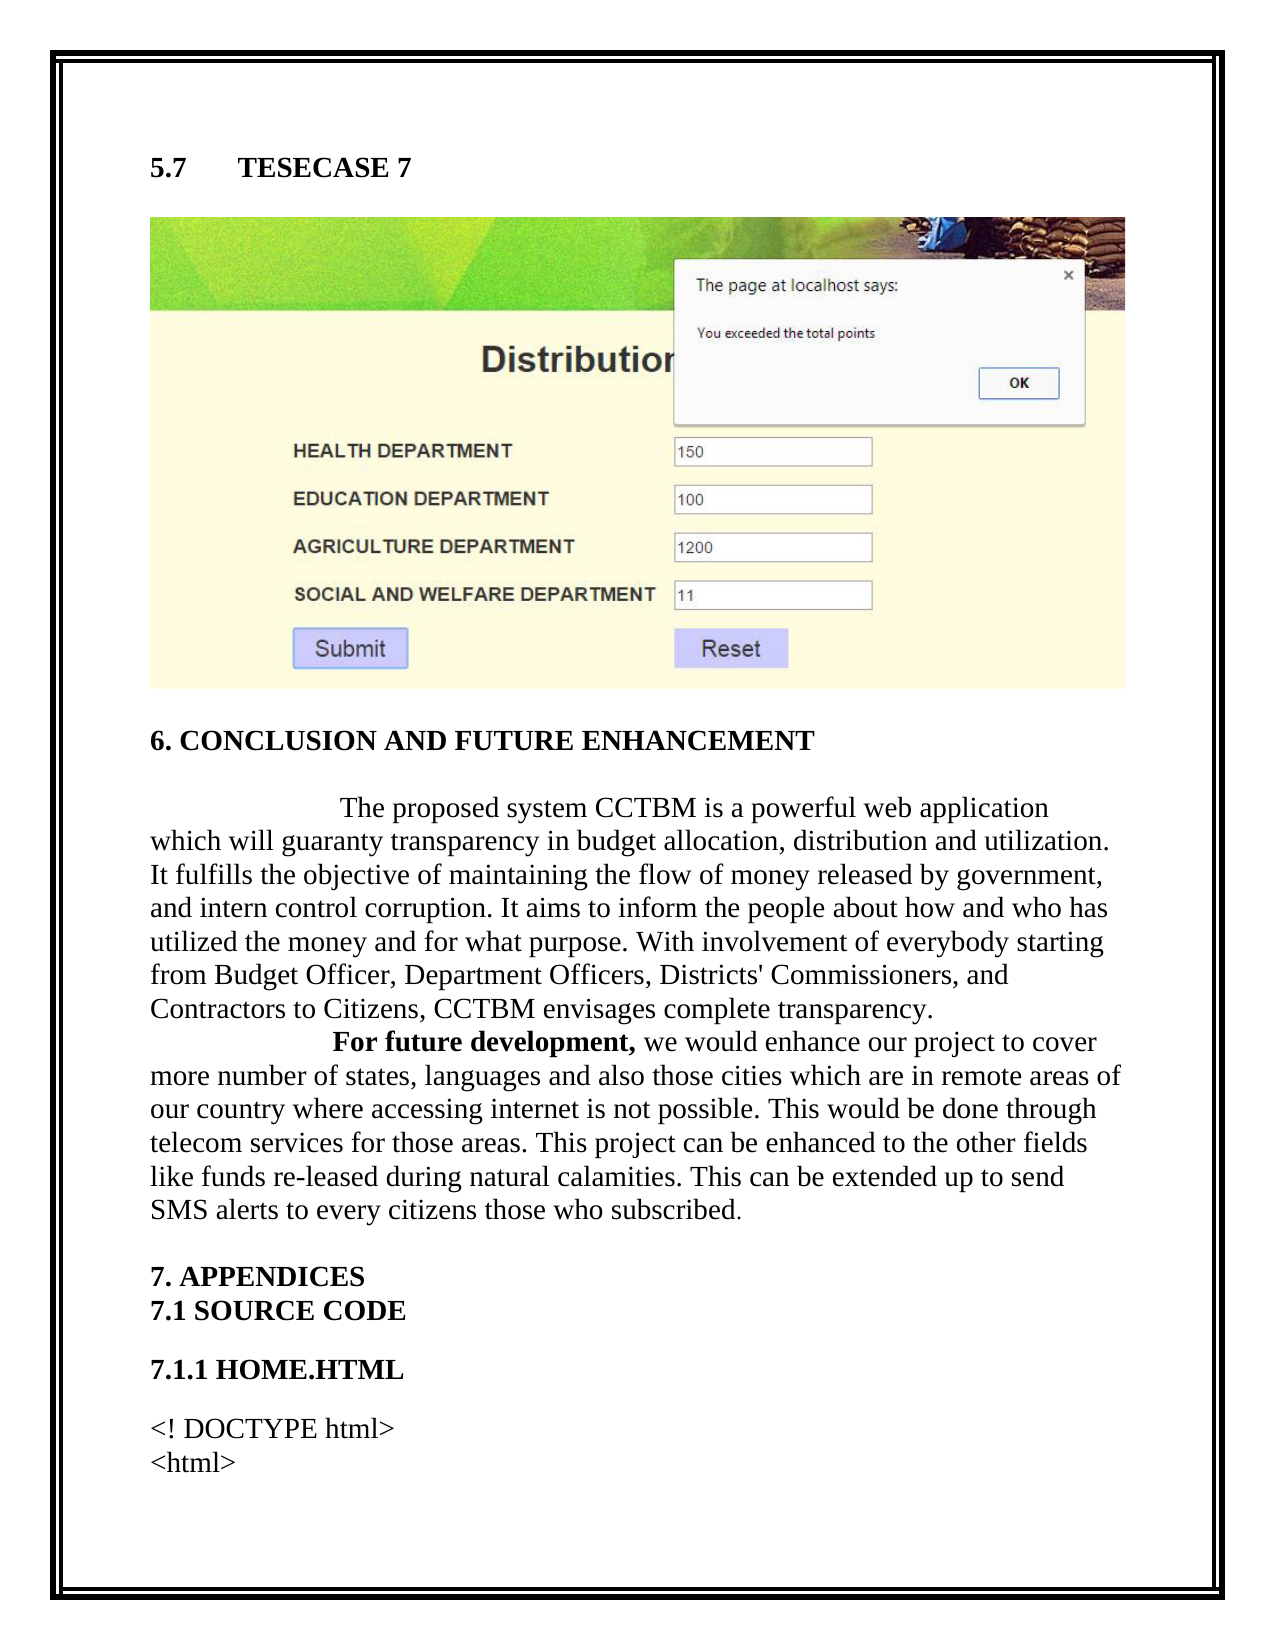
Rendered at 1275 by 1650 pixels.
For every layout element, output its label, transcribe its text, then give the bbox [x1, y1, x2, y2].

text For future development, we would enhance our project to cover more number of states, languages and also those cities which are in remote areas of our country where accessing internet is not possible. This would be done through telecom services for those areas. This project can be enhanced to the other fields like funds re-leased during natural calamities. This can be extended up to send SMS alerts to every citizens those who subscribed. [150, 1024, 1125, 1226]
text <html> [150, 1445, 1125, 1479]
text 6. CONCLUSION AND FUTURE ENHANCEMENT [150, 723, 1125, 756]
text 7.1 SOURCE CODE [150, 1293, 1125, 1326]
text 5.7 TESECASE 7 [150, 150, 1125, 183]
text <! DOCTYPE html> [150, 1412, 1125, 1445]
text 7.1.1 HOME.HTML [150, 1352, 1125, 1386]
text 7. APPENDICES [150, 1259, 1125, 1293]
text The proposed system CCTBM is a powerful web application which will guaranty transparency in budget allocation, distribution and utilization. It fulfills the objective of maintaining the flow of money released by government, and intern control corruption. It aims to inform the people about how and who has utilized the money and for what purpose. With involvement of everybody starting from Budget Officer, Department Officers, Districts' Commissioners, and Contractors to Citizens, CCTBM envisages complete transparency. [150, 790, 1125, 1024]
